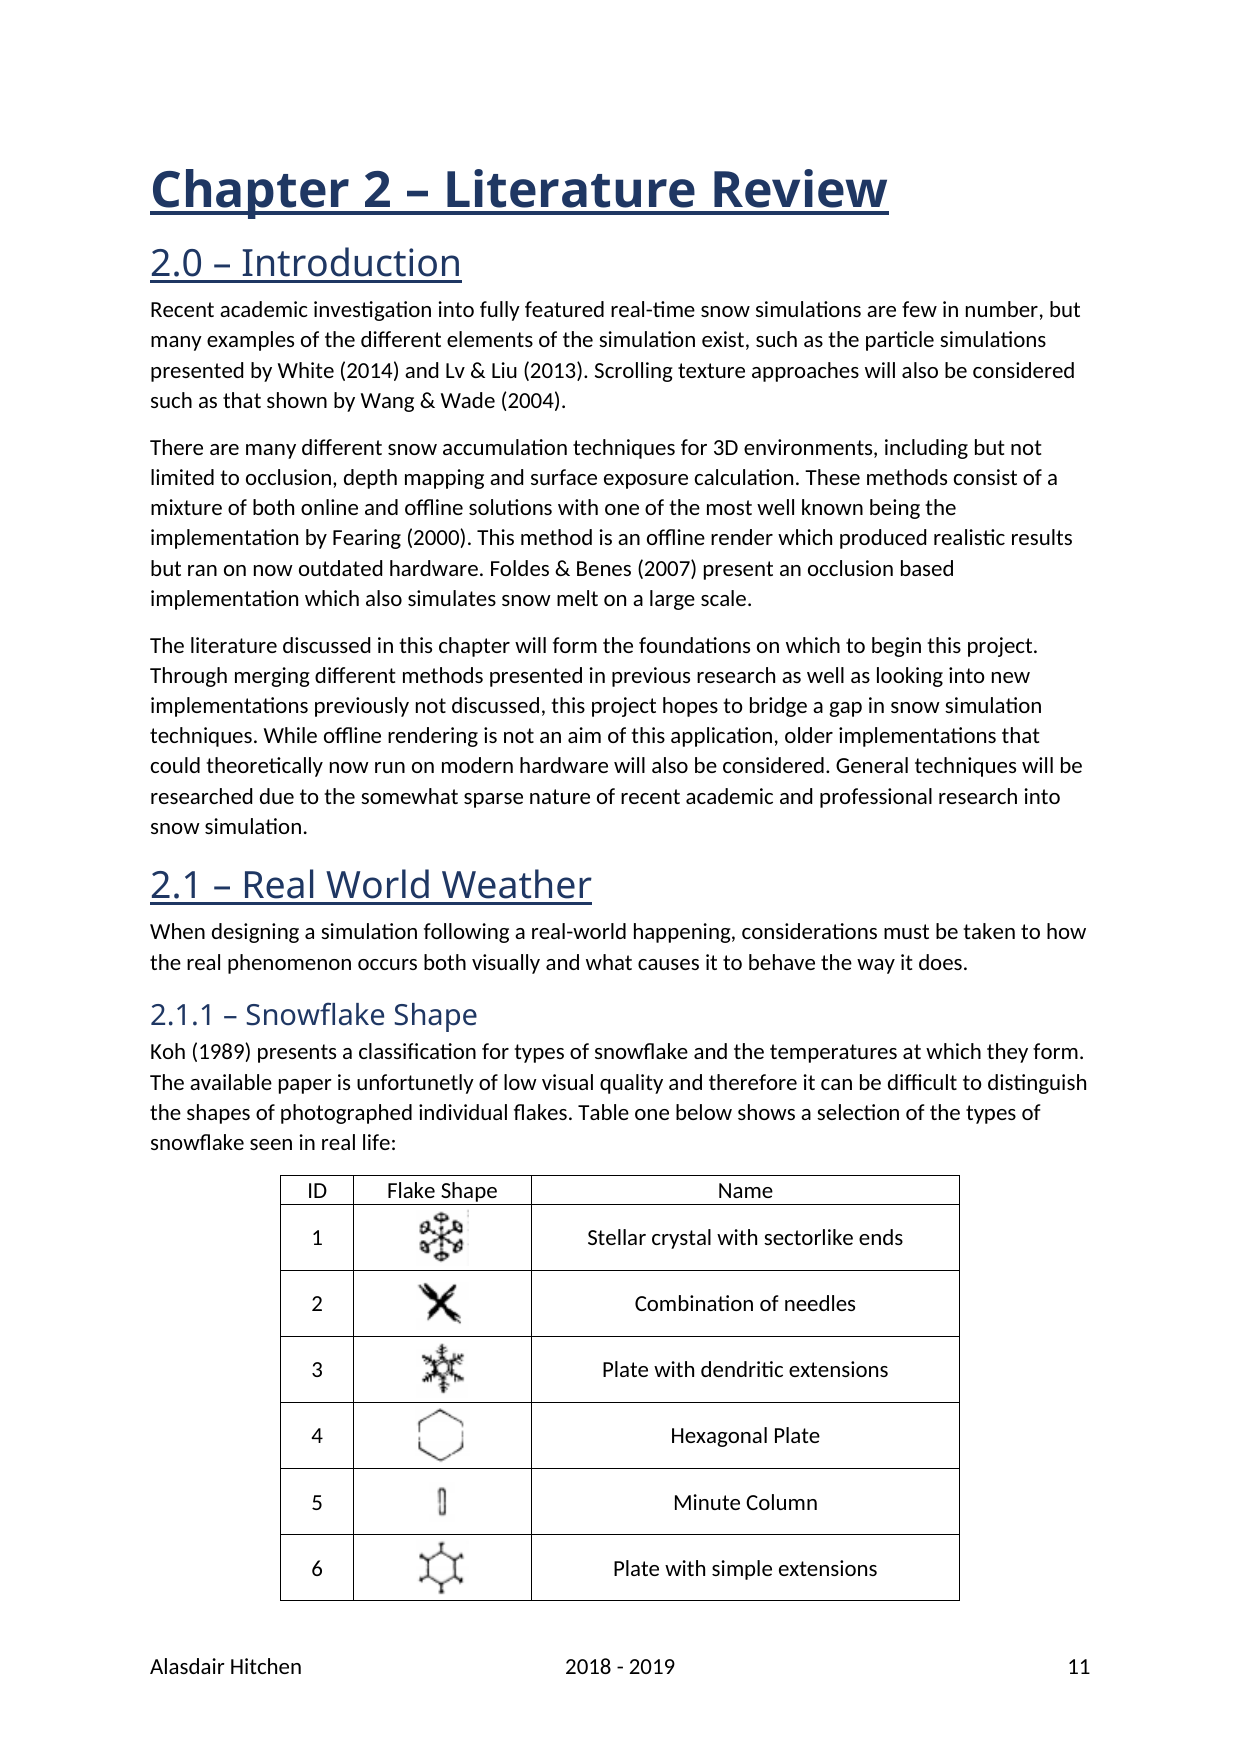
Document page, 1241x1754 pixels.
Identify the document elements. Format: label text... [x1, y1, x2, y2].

subtitle 2.0 – Introduction [150, 237, 1090, 288]
text When designing a simulation following a real-world happening, considerations must be taken to how the real phenomenon occurs both visually and what causes it to behave the way it does. [150, 917, 1090, 976]
table_cell Minute Column [532, 1469, 959, 1534]
text The literature discussed in this chapter will form the foundations on which to begin this project. Through merging different methods presented in previous research as well as looking into new implementations previously not discussed, this project hopes to bridge a gap in snow simulation techniques. While offline rendering is not an aim of this application, older implementations that could theoretically now run on modern hardware will also be considered. General techniques will be researched due to the somewhat sparse nature of recent academic and professional research into snow simulation. [150, 631, 1090, 840]
table_cell 2 [281, 1271, 353, 1336]
subtitle Chapter 2 – Literature Review [150, 154, 1090, 222]
text There are many different snow accumulation techniques for 3D environments, including but not limited to occlusion, depth mapping and surface exposure calculation. These methods consist of a mixture of both online and offline solutions with one of the most well known being the implementation by Fearing (2000). This method is an offline render which produced realistic results but ran on now outdated hardware. Foldes & Benes (2007) present an occlusion based implementation which also simulates snow melt on a large scale. [150, 433, 1090, 612]
table_header ID [281, 1176, 353, 1204]
table_cell 4 [281, 1403, 353, 1468]
table_cell 5 [281, 1469, 353, 1534]
table_cell [354, 1403, 531, 1468]
text Recent academic investigation into fully featured real-time snow simulations are few in number, but many examples of the different elements of the simulation exist, such as the particle simulations presented by White (2014) and Lv & Liu (2013). Scrolling texture approaches will also be considered such as that shown by Wang & Wade (2004). [150, 295, 1090, 414]
picture [415, 1209, 469, 1266]
table_cell [354, 1469, 531, 1534]
picture [414, 1404, 470, 1467]
table_cell Hexagonal Plate [532, 1403, 959, 1468]
table_cell [354, 1535, 531, 1600]
table_cell 1 [281, 1205, 353, 1270]
table_cell Combination of needles [532, 1271, 959, 1336]
table_cell 3 [281, 1337, 353, 1402]
table_cell Stellar crystal with sectorlike ends [532, 1205, 959, 1270]
subtitle 2.1 – Real World Weather [150, 859, 1090, 910]
table_cell [354, 1205, 531, 1270]
table_cell [354, 1337, 531, 1402]
table_cell 6 [281, 1535, 353, 1600]
picture [415, 1537, 469, 1599]
table_cell Plate with simple extensions [532, 1535, 959, 1600]
table_header Flake Shape [354, 1176, 531, 1204]
table_header Name [532, 1176, 959, 1204]
picture [416, 1341, 468, 1398]
table_cell [354, 1271, 531, 1336]
picture [428, 1482, 456, 1522]
subtitle 2.1.1 – Snowflake Shape [150, 994, 1090, 1034]
picture [415, 1277, 469, 1330]
text Koh (1989) presents a classification for types of snowflake and the temperatures at which they form. The available paper is unfortunetly of low visual quality and therefore it can be difficult to distinguish the shapes of photographed individual flakes. Table one below shows a selection of the types of snowflake seen in real life: [150, 1037, 1090, 1156]
table_cell Plate with dendritic extensions [532, 1337, 959, 1402]
